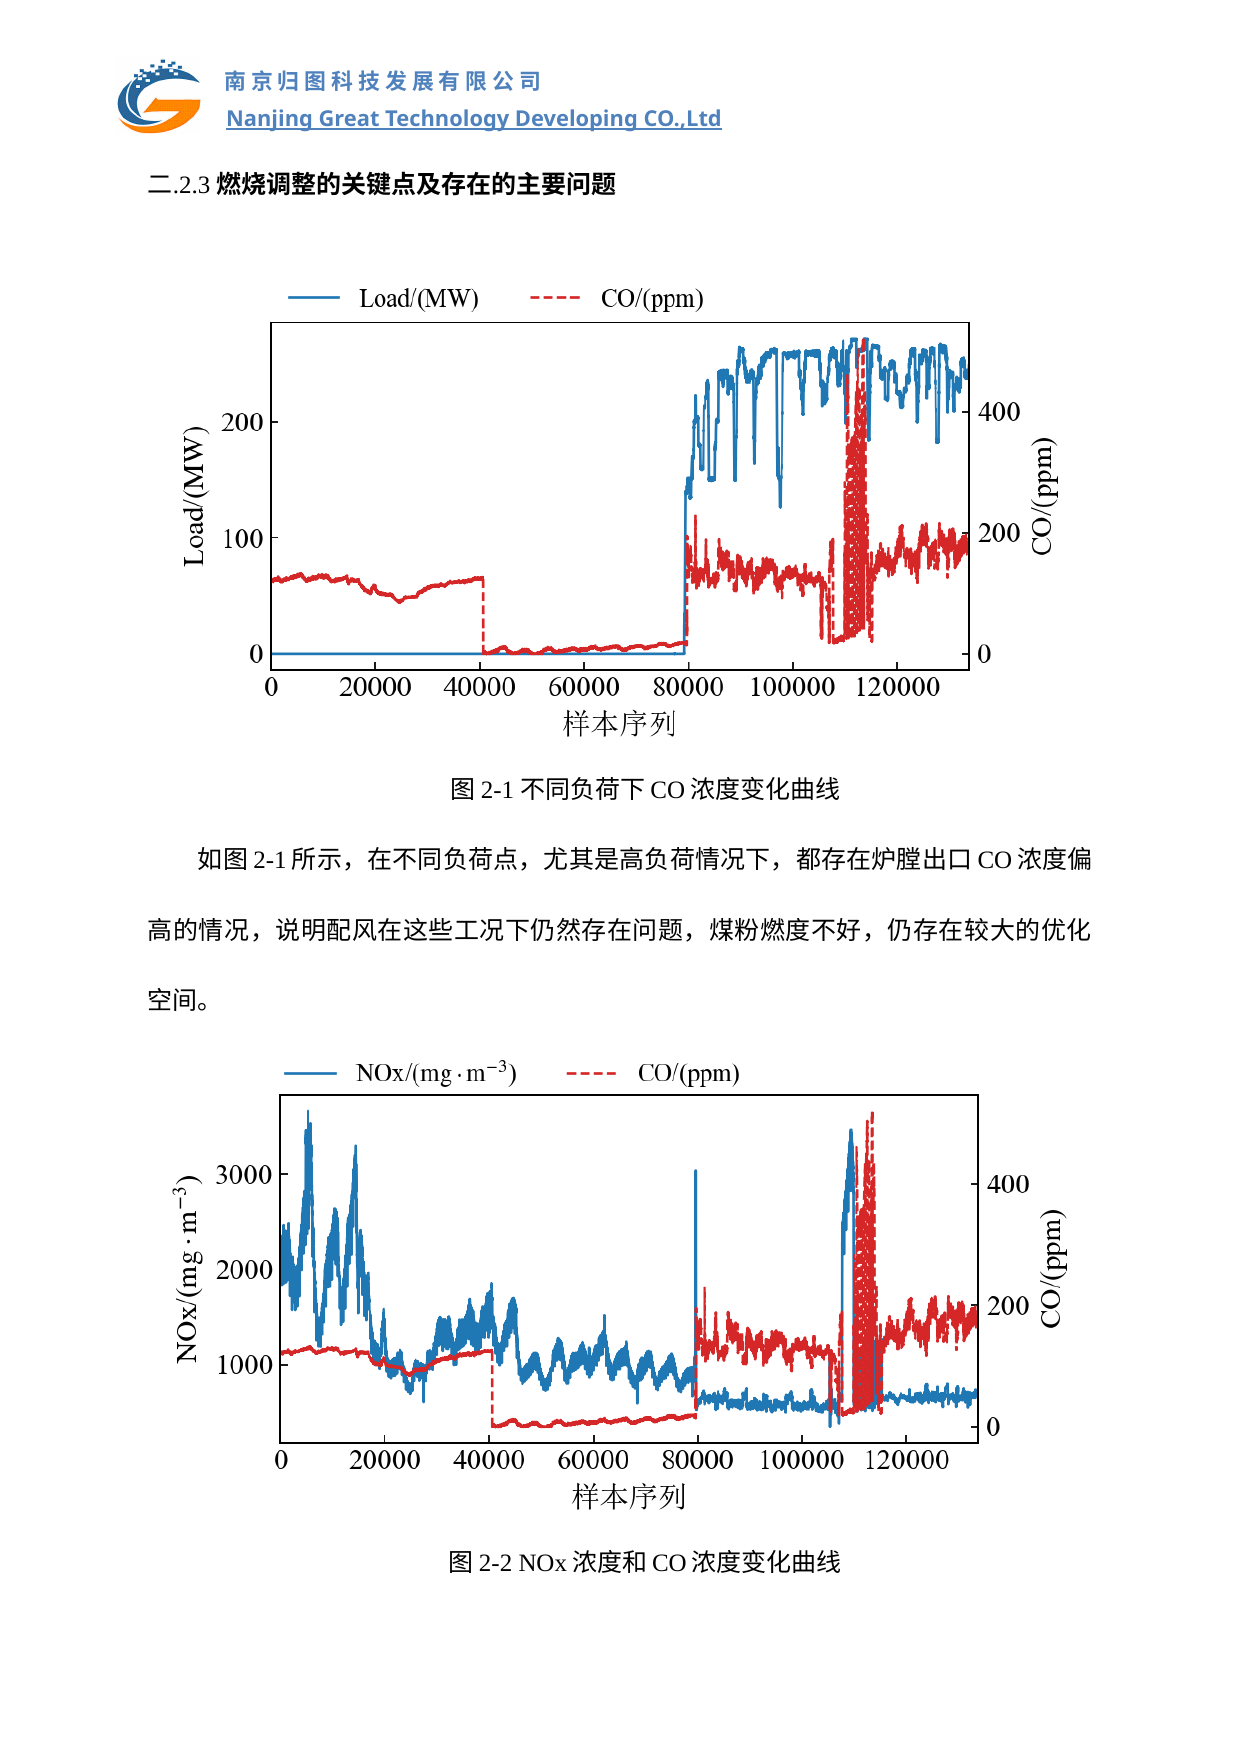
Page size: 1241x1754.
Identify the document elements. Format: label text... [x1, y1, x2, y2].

picture [157, 1033, 1083, 1525]
picture [167, 261, 1074, 752]
text 图2-2 NOx浓度和CO浓度变化曲线 [148, 1525, 1092, 1595]
text 如图2-1所示，在不同负荷点，尤其是高负荷情况下，都存在炉膛出口CO浓度偏高的情况，说明配风在这些工况下仍然存在问题，煤粉燃度不好，仍存在较大的优化空间。 [148, 946, 1092, 1034]
text 如图2-1所示，在不同负荷点，尤其是高负荷情况下，都存在炉膛出口CO浓度偏高的情况，说明配风在这些工况下仍然存在问题，煤粉燃度不好，仍存在较大的优化空间。 [148, 823, 1092, 910]
text 图2-1 不同负荷下CO浓度变化曲线 [148, 753, 1092, 823]
subtitle 燃烧调整的关键点及存在的主要问题 [148, 148, 1092, 218]
picture [115, 57, 202, 134]
